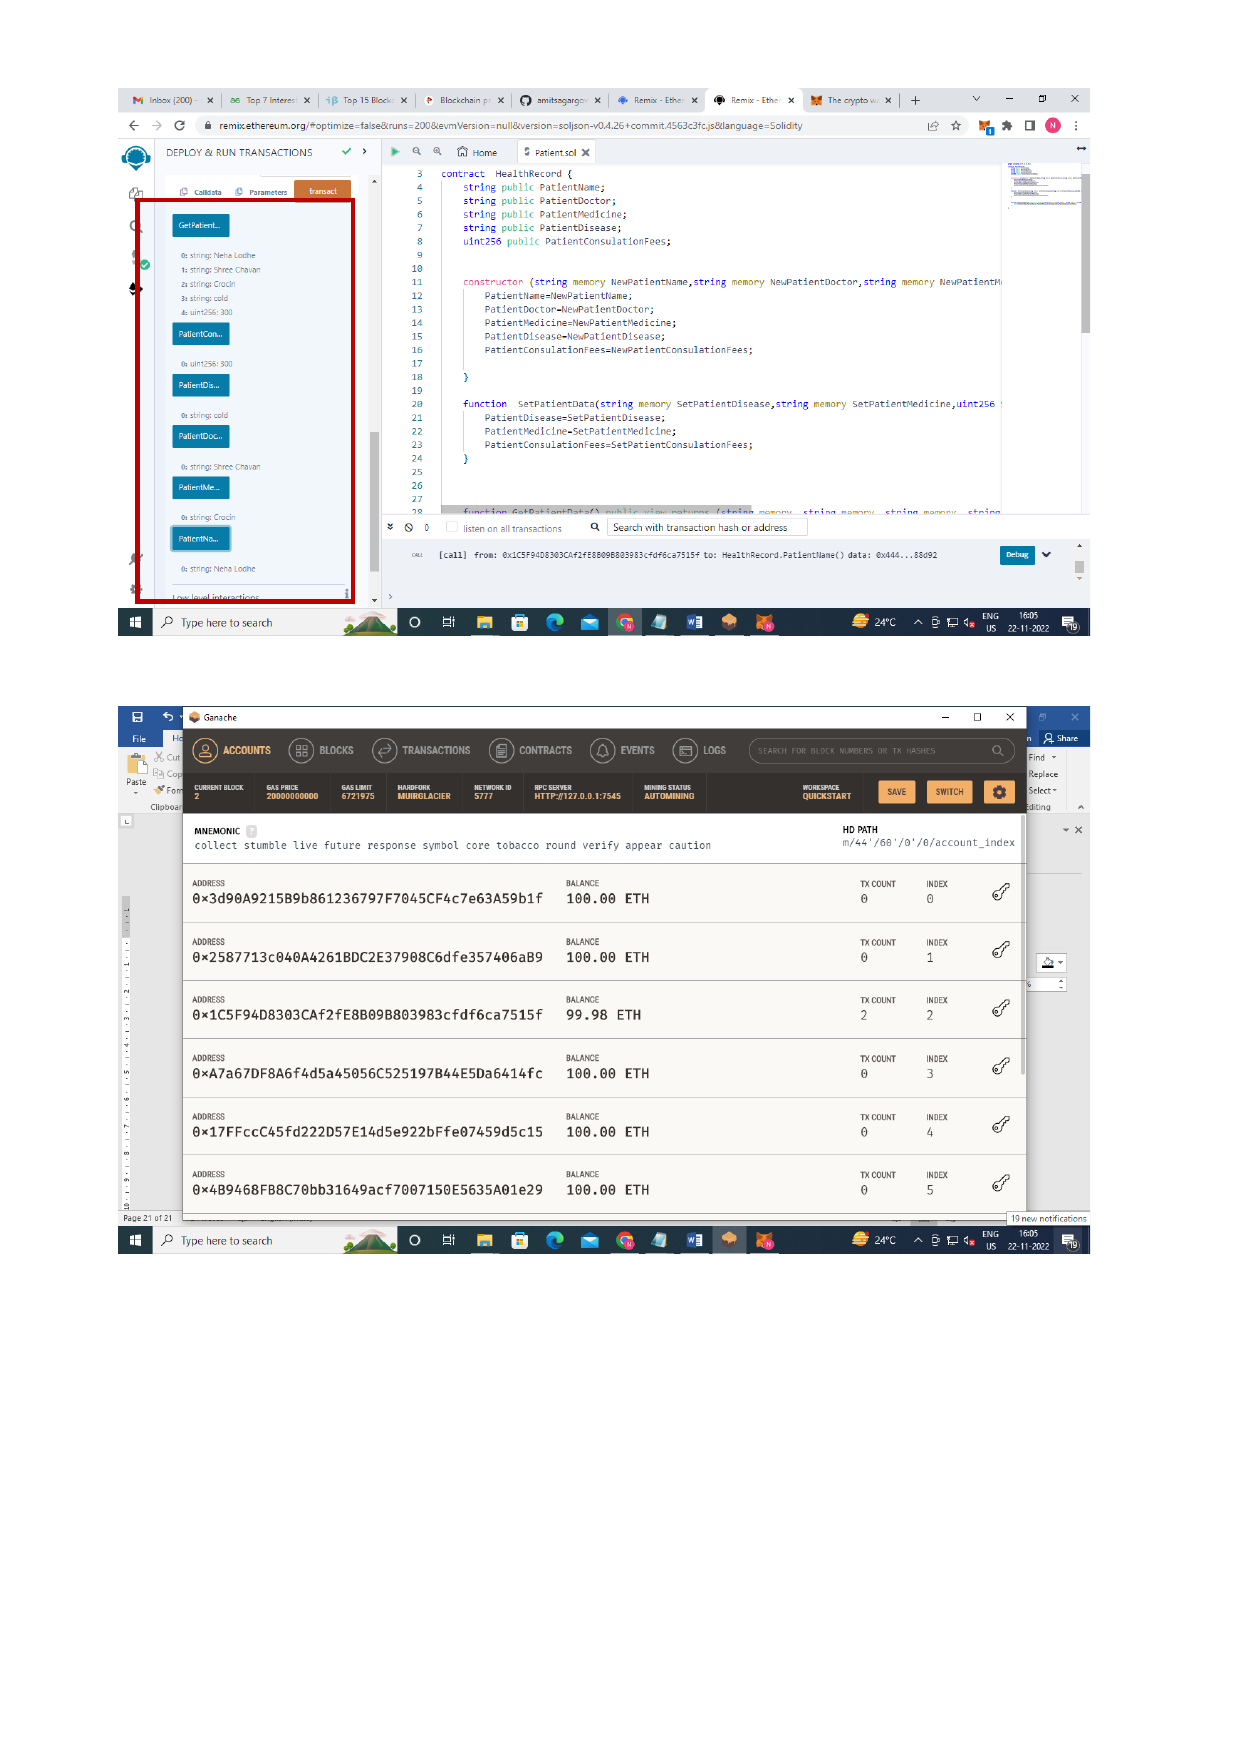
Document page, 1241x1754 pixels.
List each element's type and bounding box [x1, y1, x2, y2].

picture [118, 706, 1091, 1254]
picture [118, 88, 1091, 636]
